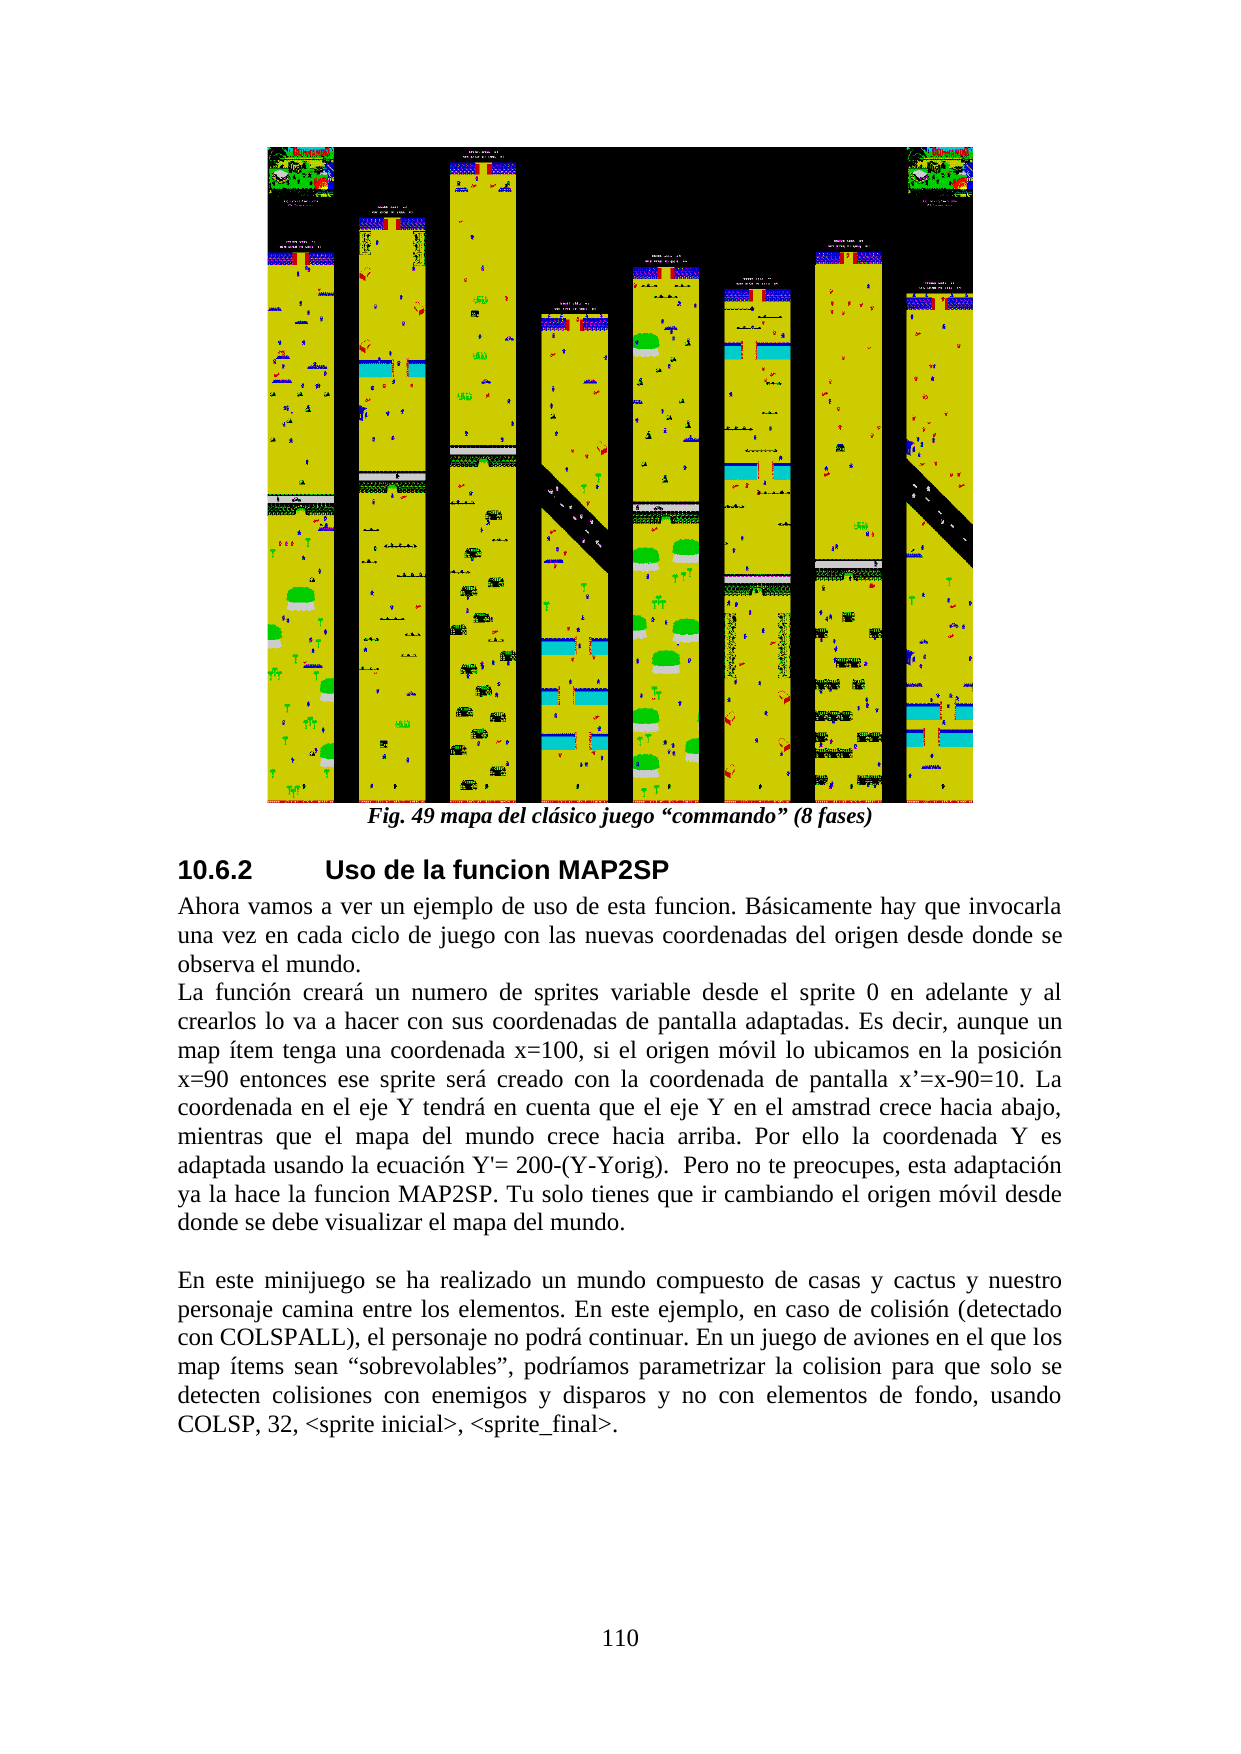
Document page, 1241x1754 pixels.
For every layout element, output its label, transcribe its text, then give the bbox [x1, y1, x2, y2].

subtitle Uso de la funcion MAP2SP [177, 854, 1063, 885]
text Ahora vamos a ver un ejemplo de uso de esta funcion. Básicamente hay que invocarla una vez en cada ciclo de juego con las nuevas coordenadas del origen desde donde se observa el mundo. [177, 891, 1063, 977]
text La función creará un numero de sprites variable desde el sprite 0 en adelante y al crearlos lo va a hacer con sus coordenadas de pantalla adaptadas. Es decir, aunque un map ítem tenga una coordenada x=100, si el origen móvil lo ubicamos en la posición x=90 entonces ese sprite será creado con la coordenada de pantalla x’=x-90=10. La coordenada en el eje Y tendrá en cuenta que el eje Y en el amstrad crece hacia abajo, mientras que el mapa del mundo crece hacia arriba. Por ello la coordenada Y es adaptada usando la ecuación Y'= 200-(Y-Yorig). Pero no te preocupes, esta adaptación ya la hace la funcion MAP2SP. Tu solo tienes que ir cambiando el origen móvil desde donde se debe visualizar el mapa del mundo. [177, 977, 1063, 1236]
text Fig. 49 mapa del clásico juego “commando” (8 fases) [177, 802, 1063, 829]
picture [267, 147, 973, 803]
text En este minijuego se ha realizado un mundo compuesto de casas y cactus y nuestro personaje camina entre los elementos. En este ejemplo, en caso de colisión (detectado con COLSPALL), el personaje no podrá continuar. En un juego de aviones en el que los map ítems sean “sobrevolables”, podríamos parametrizar la colision para que solo se detecten colisiones con enemigos y disparos y no con elementos de fondo, usando COLSP, 32, <sprite inicial>, <sprite_final>. [177, 1265, 1063, 1437]
